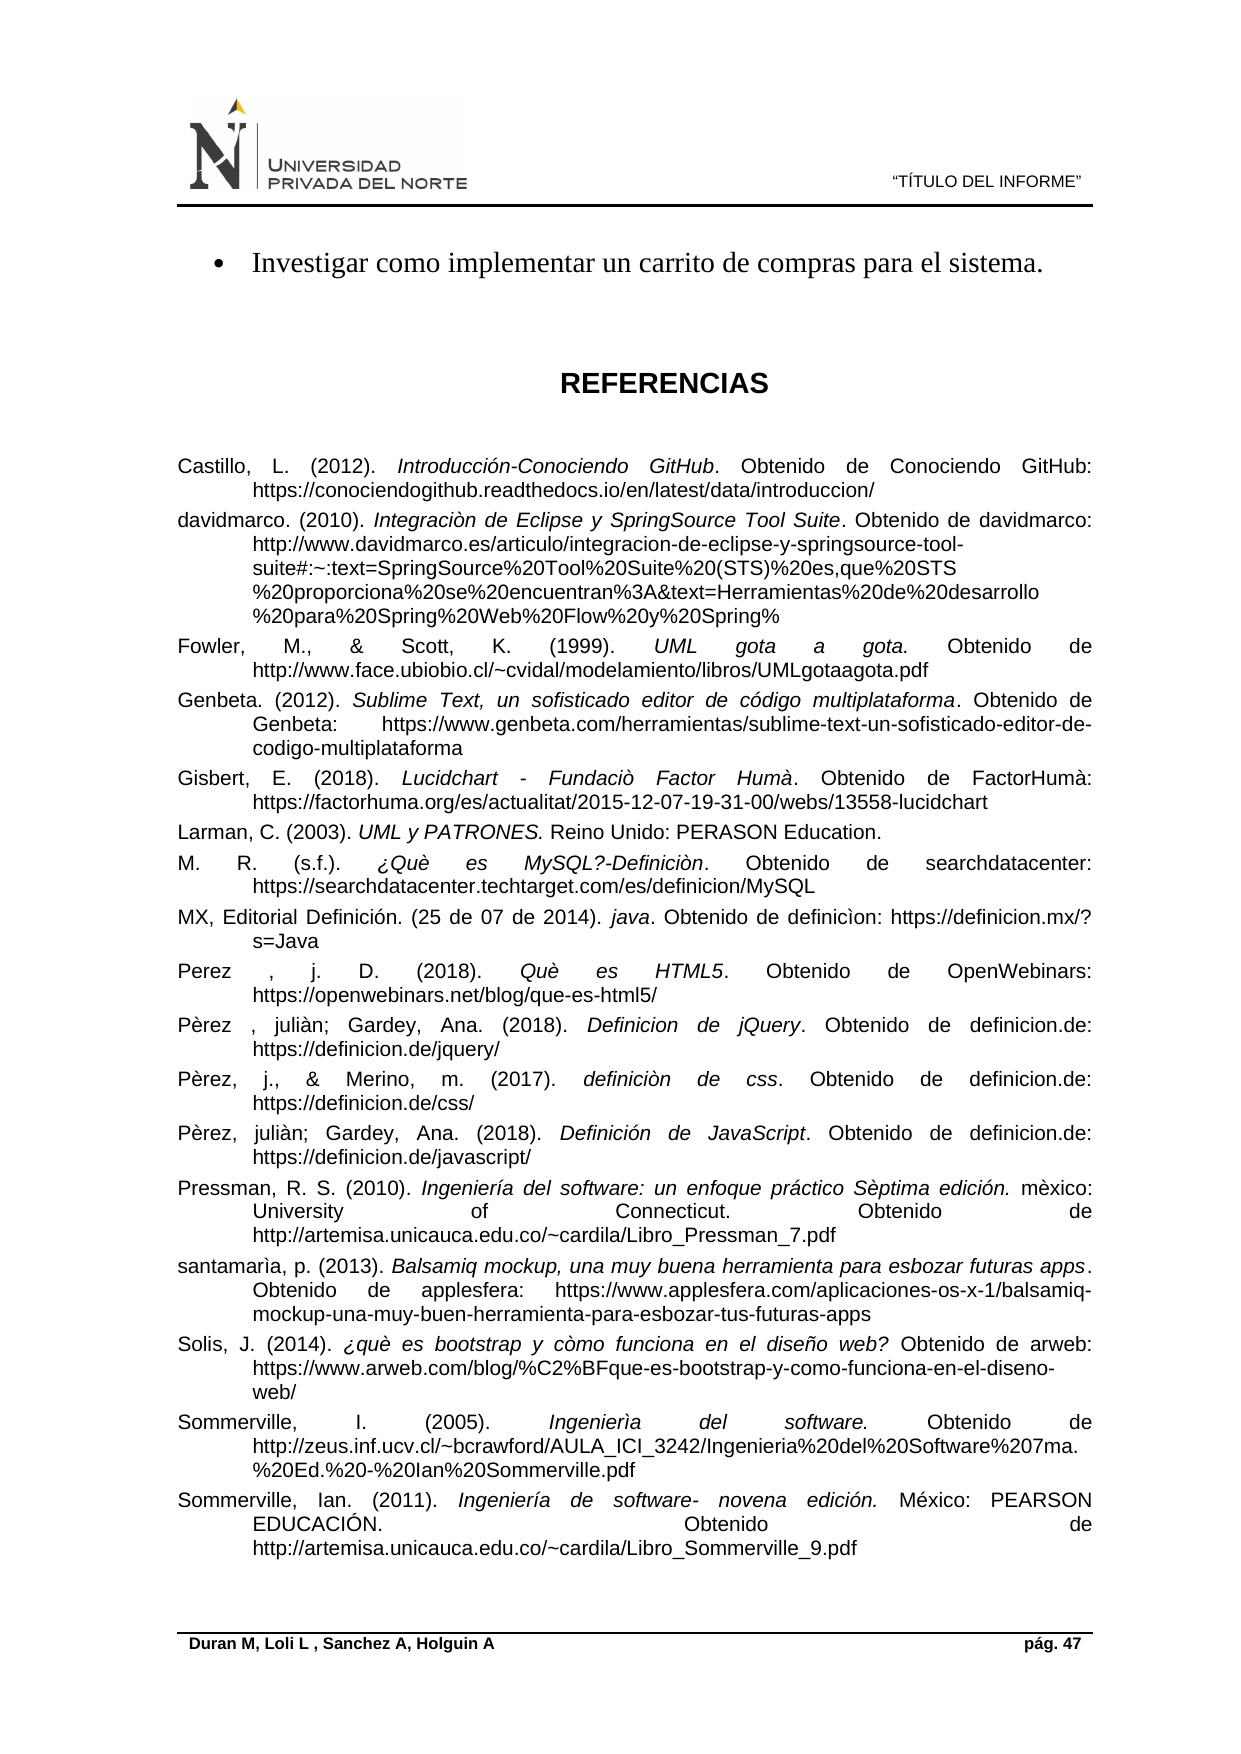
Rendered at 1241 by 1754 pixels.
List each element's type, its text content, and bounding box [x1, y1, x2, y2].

subtitle REFERENCIAS [327, 366, 1092, 400]
list Investigar como implementar un carrito de compras para el sistema. [214, 245, 1092, 322]
picture [188, 95, 469, 191]
